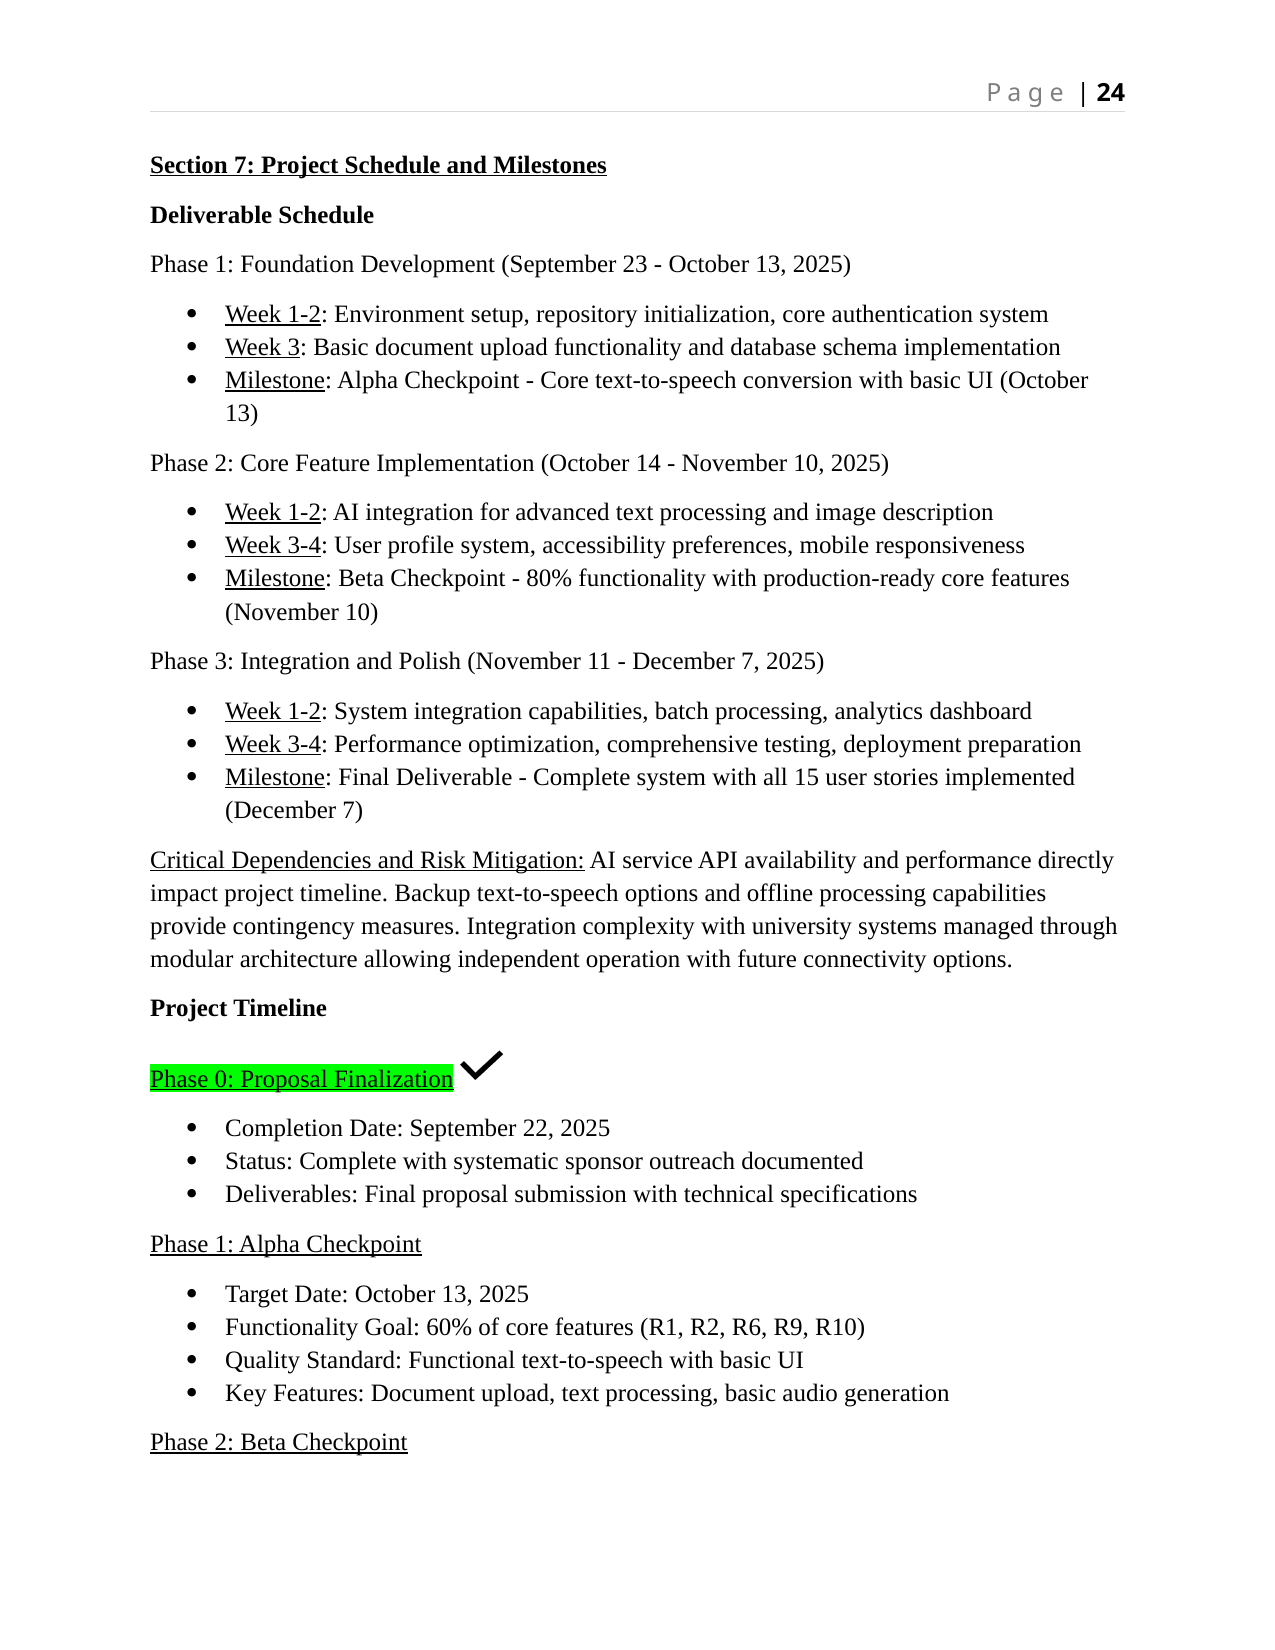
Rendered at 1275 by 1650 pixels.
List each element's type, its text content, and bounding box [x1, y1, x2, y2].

list Week 1-2: AI integration for advanced text processing and image description [187, 497, 1125, 526]
text Phase 0: Proposal Finalization [150, 1043, 1125, 1092]
picture [459, 1043, 504, 1087]
text Critical Dependencies and Risk Mitigation: AI service API availability and performance directly impact project timeline. Backup text-to-speech options and offline processing capabilities provide contingency measures. Integration complexity with university systems managed through modular architecture allowing independent operation with future connectivity options. [150, 845, 1125, 972]
list Status: Complete with systematic sponsor outreach documented [187, 1146, 1125, 1175]
list Key Features: Document upload, text processing, basic audio generation [187, 1378, 1125, 1407]
text Phase 1: Alpha Checkpoint [150, 1229, 1125, 1258]
list Quality Standard: Functional text-to-speech with basic UI [187, 1345, 1125, 1373]
text Phase 1: Foundation Development (September 23 - October 13, 2025) [150, 249, 1125, 278]
list Week 1-2: System integration capabilities, batch processing, analytics dashboard [187, 696, 1125, 725]
text Phase 2: Core Feature Implementation (October 14 - November 10, 2025) [150, 448, 1125, 477]
text Deliverable Schedule [150, 200, 1125, 228]
text Phase 2: Beta Checkpoint [150, 1427, 1125, 1456]
list Functionality Goal: 60% of core features (R1, R2, R6, R9, R10) [187, 1312, 1125, 1341]
list Week 3-4: User profile system, accessibility preferences, mobile responsiveness [187, 531, 1125, 559]
list Target Date: October 13, 2025 [187, 1279, 1125, 1307]
list Deliverables: Final proposal submission with technical specifications [187, 1179, 1125, 1208]
list Milestone: Beta Checkpoint - 80% functionality with production-ready core features (November 10) [187, 563, 1125, 625]
list Completion Date: September 22, 2025 [187, 1113, 1125, 1142]
list Week 3-4: Performance optimization, comprehensive testing, deployment preparation [187, 729, 1125, 758]
text Section 7: Project Schedule and Milestones [150, 150, 1125, 179]
text Project Timeline [150, 993, 1125, 1022]
list Week 1-2: Environment setup, repository initialization, core authentication system [187, 299, 1125, 328]
list Week 3: Basic document upload functionality and database schema implementation [187, 332, 1125, 361]
text Phase 3: Integration and Polish (November 11 - December 7, 2025) [150, 646, 1125, 675]
list Milestone: Alpha Checkpoint - Core text-to-speech conversion with basic UI (October 13) [187, 365, 1125, 427]
list Milestone: Final Deliverable - Complete system with all 15 user stories implemented (December 7) [187, 762, 1125, 824]
